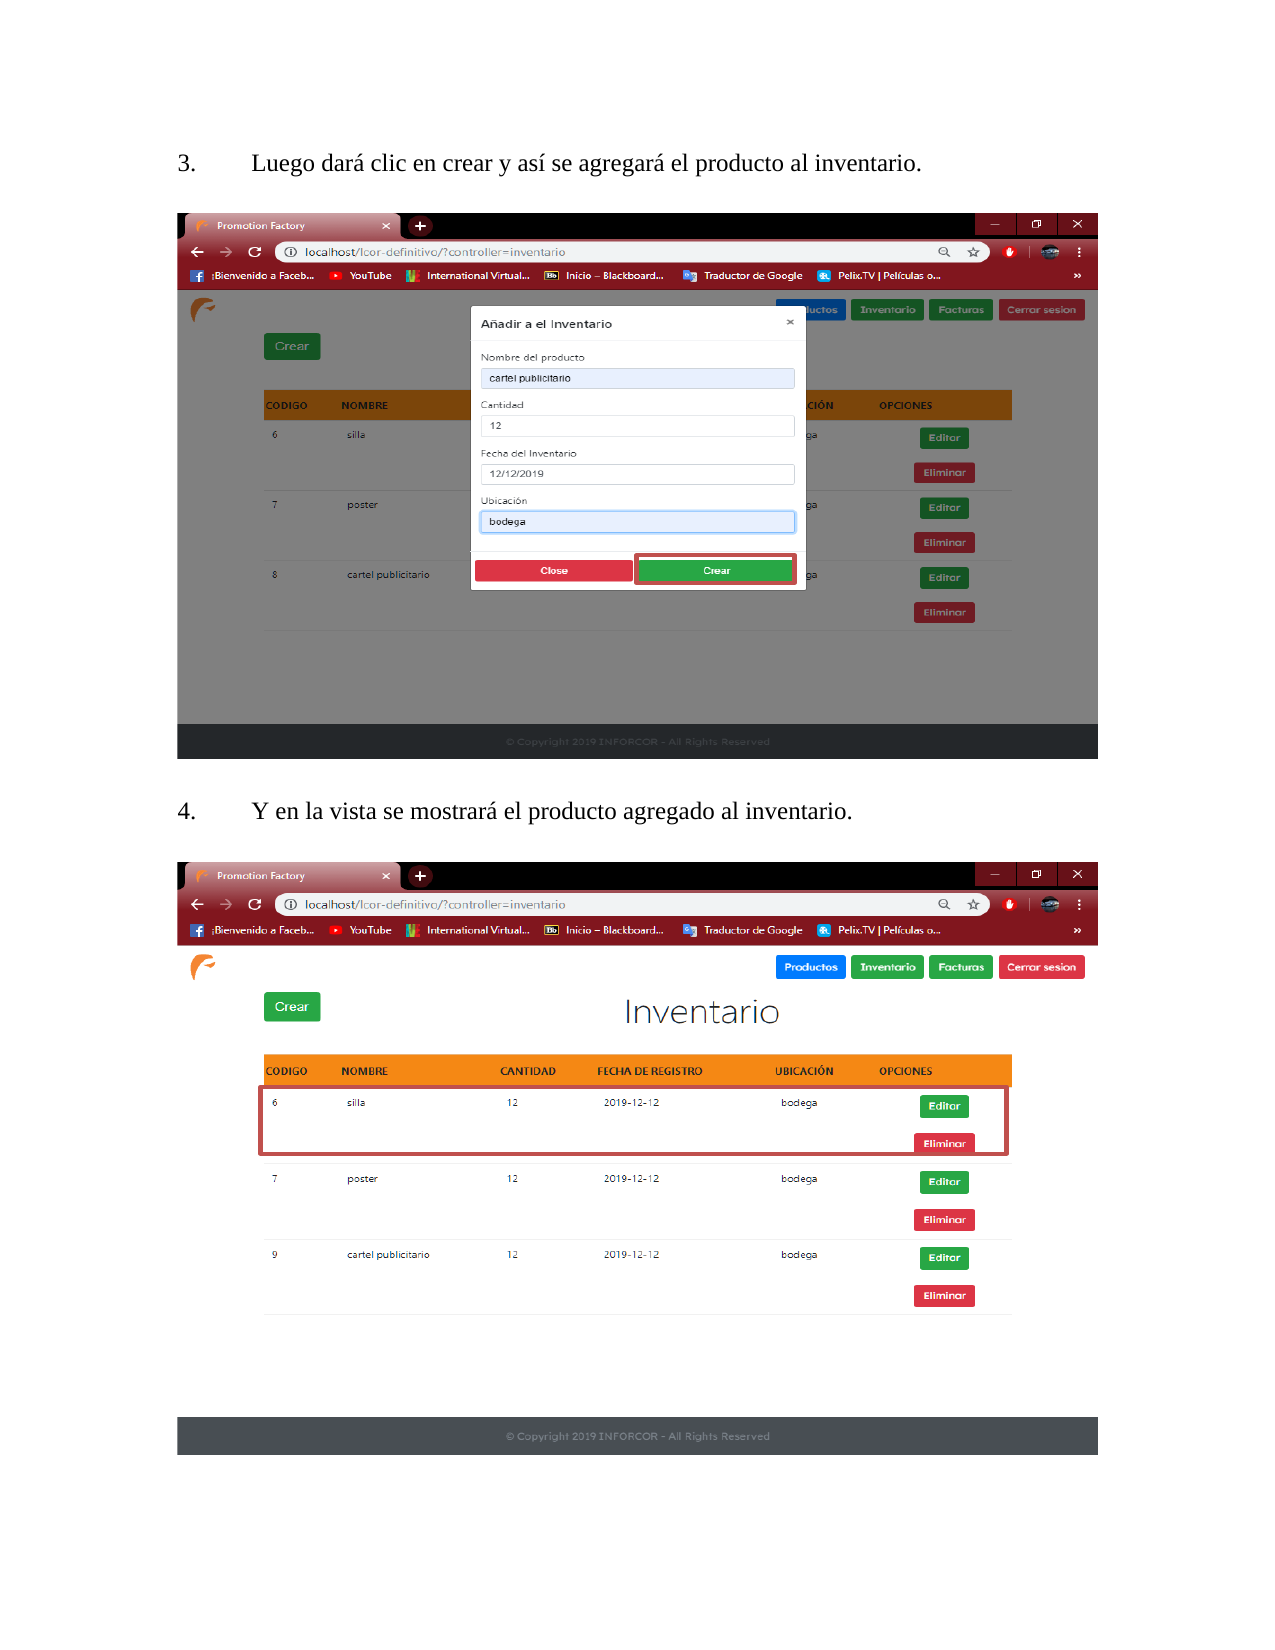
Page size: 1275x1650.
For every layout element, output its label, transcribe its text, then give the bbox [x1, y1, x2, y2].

picture [177, 213, 1098, 759]
list Luego dará clic en crear y así se agregará el producto al inventario. [177, 148, 1098, 176]
list Y en la vista se mostrará el producto agregado al inventario. [177, 796, 1098, 825]
picture [177, 862, 1098, 1455]
